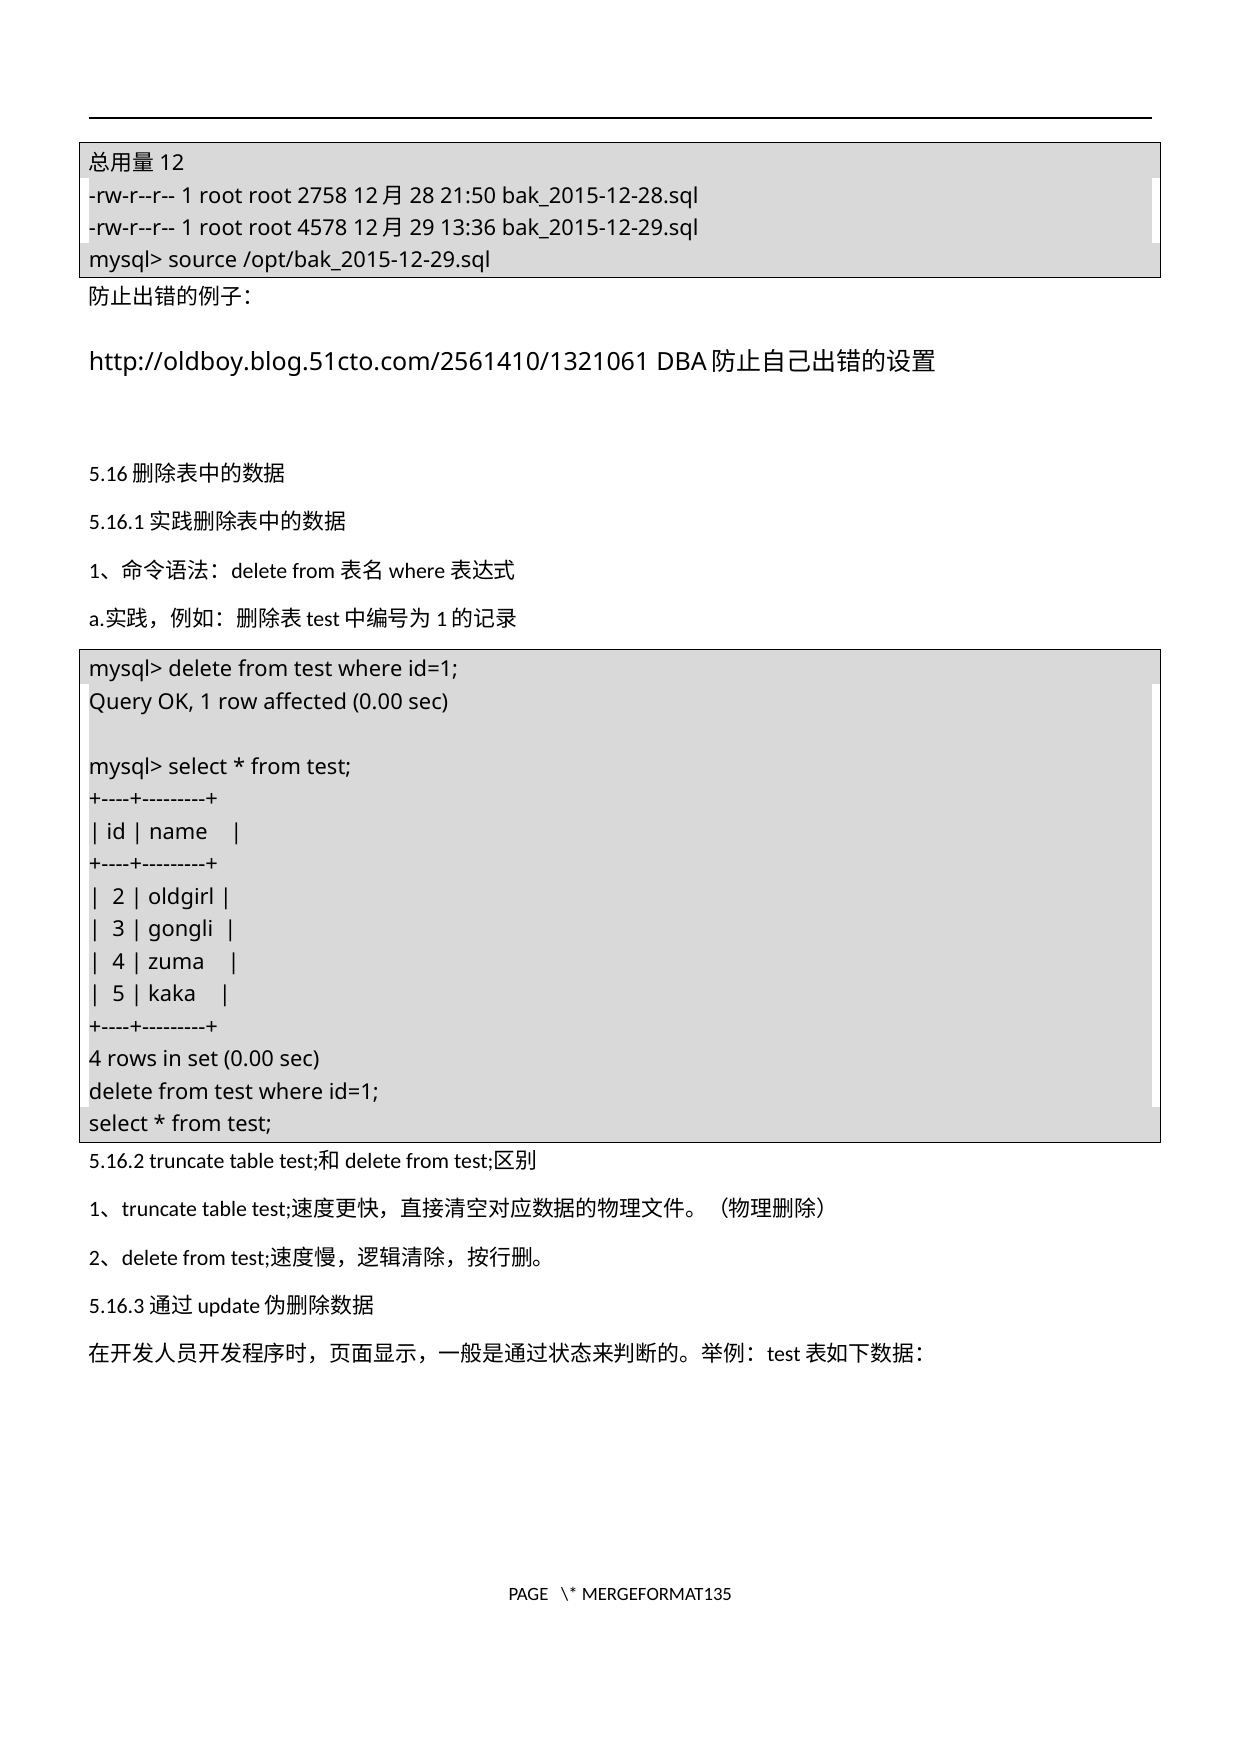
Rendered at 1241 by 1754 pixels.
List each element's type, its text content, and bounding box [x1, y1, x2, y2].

text delete from test where id=1; [89, 1074, 1152, 1104]
text 5.16 删除表中的数据 [89, 456, 1152, 488]
text | 3 | gongli | [89, 912, 1152, 944]
text select * from test; [80, 1104, 1160, 1142]
text | 5 | kaka | [89, 977, 1152, 1009]
text | id | name | [89, 814, 1152, 847]
text 2、delete from test;速度慢，逻辑清除，按行删。 [89, 1239, 1152, 1272]
text 防止出错的例子： [89, 278, 1152, 311]
text mysql> source /opt/bak_2015-12-29.sql [80, 239, 1160, 277]
text http://oldboy.blog.51cto.com/2561410/1321061 DBA防止自己出错的设置 [89, 327, 1152, 392]
text -rw-r--r-- 1 root root 2758 12月 28 21:50 bak_2015-12-28.sql [89, 178, 1152, 210]
text +----+---------+ [89, 847, 1152, 879]
text Query OK, 1 row affected (0.00 sec) [89, 684, 1152, 717]
text 1、truncate table test;速度更快，直接清空对应数据的物理文件。（物理删除） [89, 1191, 1152, 1223]
text 在开发人员开发程序时，页面显示，一般是通过状态来判断的。举例：test表如下数据： [89, 1336, 1152, 1368]
text mysql> select * from test; [89, 749, 1152, 782]
text 4 rows in set (0.00 sec) [89, 1042, 1152, 1074]
text -rw-r--r-- 1 root root 4578 12月 29 13:36 bak_2015-12-29.sql [89, 210, 1152, 239]
text mysql> delete from test where id=1; [80, 650, 1160, 684]
text 总用量 12 [80, 143, 1160, 178]
text | 4 | zuma | [89, 944, 1152, 977]
text a.实践，例如：删除表test中编号为1的记录 [89, 601, 1152, 633]
text 5.16.3 通过update伪删除数据 [89, 1288, 1152, 1320]
text +----+---------+ [89, 1009, 1152, 1042]
text | 2 | oldgirl | [89, 879, 1152, 912]
text 5.16.1 实践删除表中的数据 [89, 504, 1152, 536]
text 1、命令语法：delete from 表名 where 表达式 [89, 552, 1152, 585]
text +----+---------+ [89, 782, 1152, 814]
text 5.16.2 truncate table test;和delete from test;区别 [89, 1143, 1152, 1175]
